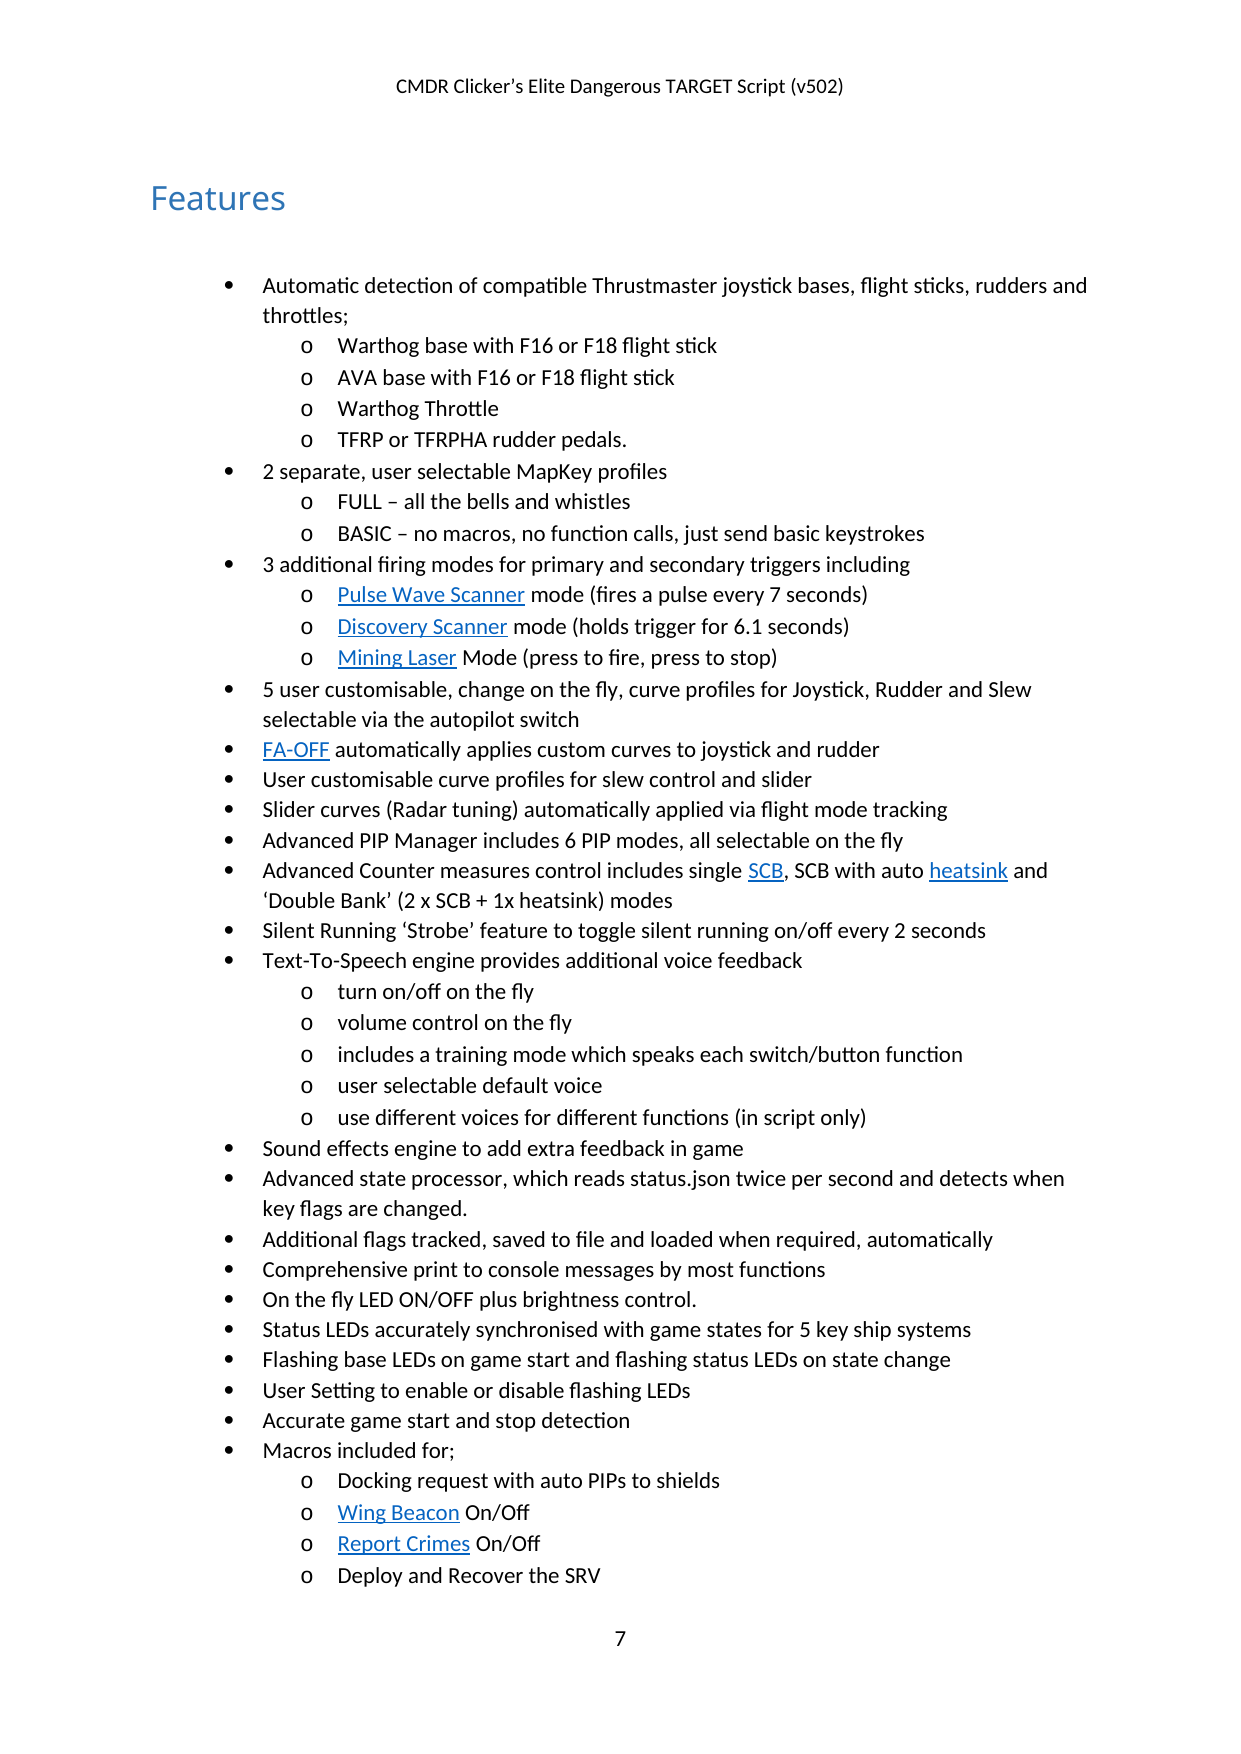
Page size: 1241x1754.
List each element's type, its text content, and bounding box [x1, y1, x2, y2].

list Macros included for; [225, 1436, 1090, 1464]
list user selectable default voice [300, 1071, 1090, 1100]
list Slider curves (Radar tuning) automatically applied via flight mode tracking [225, 796, 1090, 824]
list AVA base with F16 or F18 flight stick [300, 363, 1090, 392]
list Accurate game start and stop detection [225, 1406, 1090, 1434]
list Silent Running ‘Strobe’ feature to toggle silent running on/off every 2 seconds [225, 916, 1090, 944]
list Advanced Counter measures control includes single SCB, SCB with auto heatsink and ‘Double Bank’ (2 x SCB + 1x heatsink) modes [225, 856, 1090, 914]
list Sound effects engine to add extra feedback in game [225, 1134, 1090, 1162]
list FA-OFF automatically applies custom curves to joystick and rudder [225, 735, 1090, 763]
list Warthog Throttle [300, 394, 1090, 423]
list BASIC – no macros, no function calls, just send basic keystrokes [300, 519, 1090, 548]
list TFRP or TFRPHA rudder pedals. [300, 426, 1090, 455]
list 5 user customisable, change on the fly, curve profiles for Joystick, Rudder and Slew selectable via the autopilot switch [225, 675, 1090, 733]
list 3 additional firing modes for primary and secondary triggers including [225, 550, 1090, 578]
list On the fly LED ON/OFF plus brightness control. [225, 1285, 1090, 1313]
list Advanced PIP Manager includes 6 PIP modes, all selectable on the fly [225, 826, 1090, 854]
list User Setting to enable or disable flashing LEDs [225, 1376, 1090, 1404]
list Deploy and Recover the SRV [300, 1561, 1090, 1590]
list Status LEDs accurately synchronised with game states for 5 key ship systems [225, 1315, 1090, 1343]
list turn on/off on the fly [300, 977, 1090, 1006]
list Comprehensive print to console messages by most functions [225, 1255, 1090, 1283]
list includes a training mode which speaks each switch/button function [300, 1040, 1090, 1069]
list FULL – all the bells and whistles [300, 487, 1090, 516]
list Automatic detection of compatible Thrustmaster joystick bases, flight sticks, rudders and throttles; [225, 271, 1090, 329]
list Text-To-Speech engine provides additional voice feedback [225, 947, 1090, 975]
list Discovery Scanner mode (holds trigger for 6.1 seconds) [300, 612, 1090, 641]
list Pulse Wave Scanner mode (fires a pulse every 7 seconds) [300, 580, 1090, 609]
list 2 separate, user selectable MapKey profiles [225, 457, 1090, 485]
list Mining Laser Mode (press to fire, press to stop) [300, 643, 1090, 672]
list Docking request with auto PIPs to shields [300, 1466, 1090, 1496]
list volume control on the fly [300, 1008, 1090, 1037]
list Advanced state processor, which reads status.json twice per second and detects when key flags are changed. [225, 1164, 1090, 1223]
list User customisable curve profiles for slew control and slider [225, 765, 1090, 793]
list Report Crimes On/Off [300, 1529, 1090, 1558]
list Warthog base with F16 or F18 flight stick [300, 331, 1090, 360]
list Additional flags tracked, saved to file and loaded when required, automatically [225, 1225, 1090, 1253]
list use different voices for different functions (in script only) [300, 1103, 1090, 1132]
list Flashing base LEDs on game start and flashing status LEDs on state change [225, 1346, 1090, 1374]
subtitle Features [150, 175, 1090, 220]
list Wing Beacon On/Off [300, 1498, 1090, 1527]
